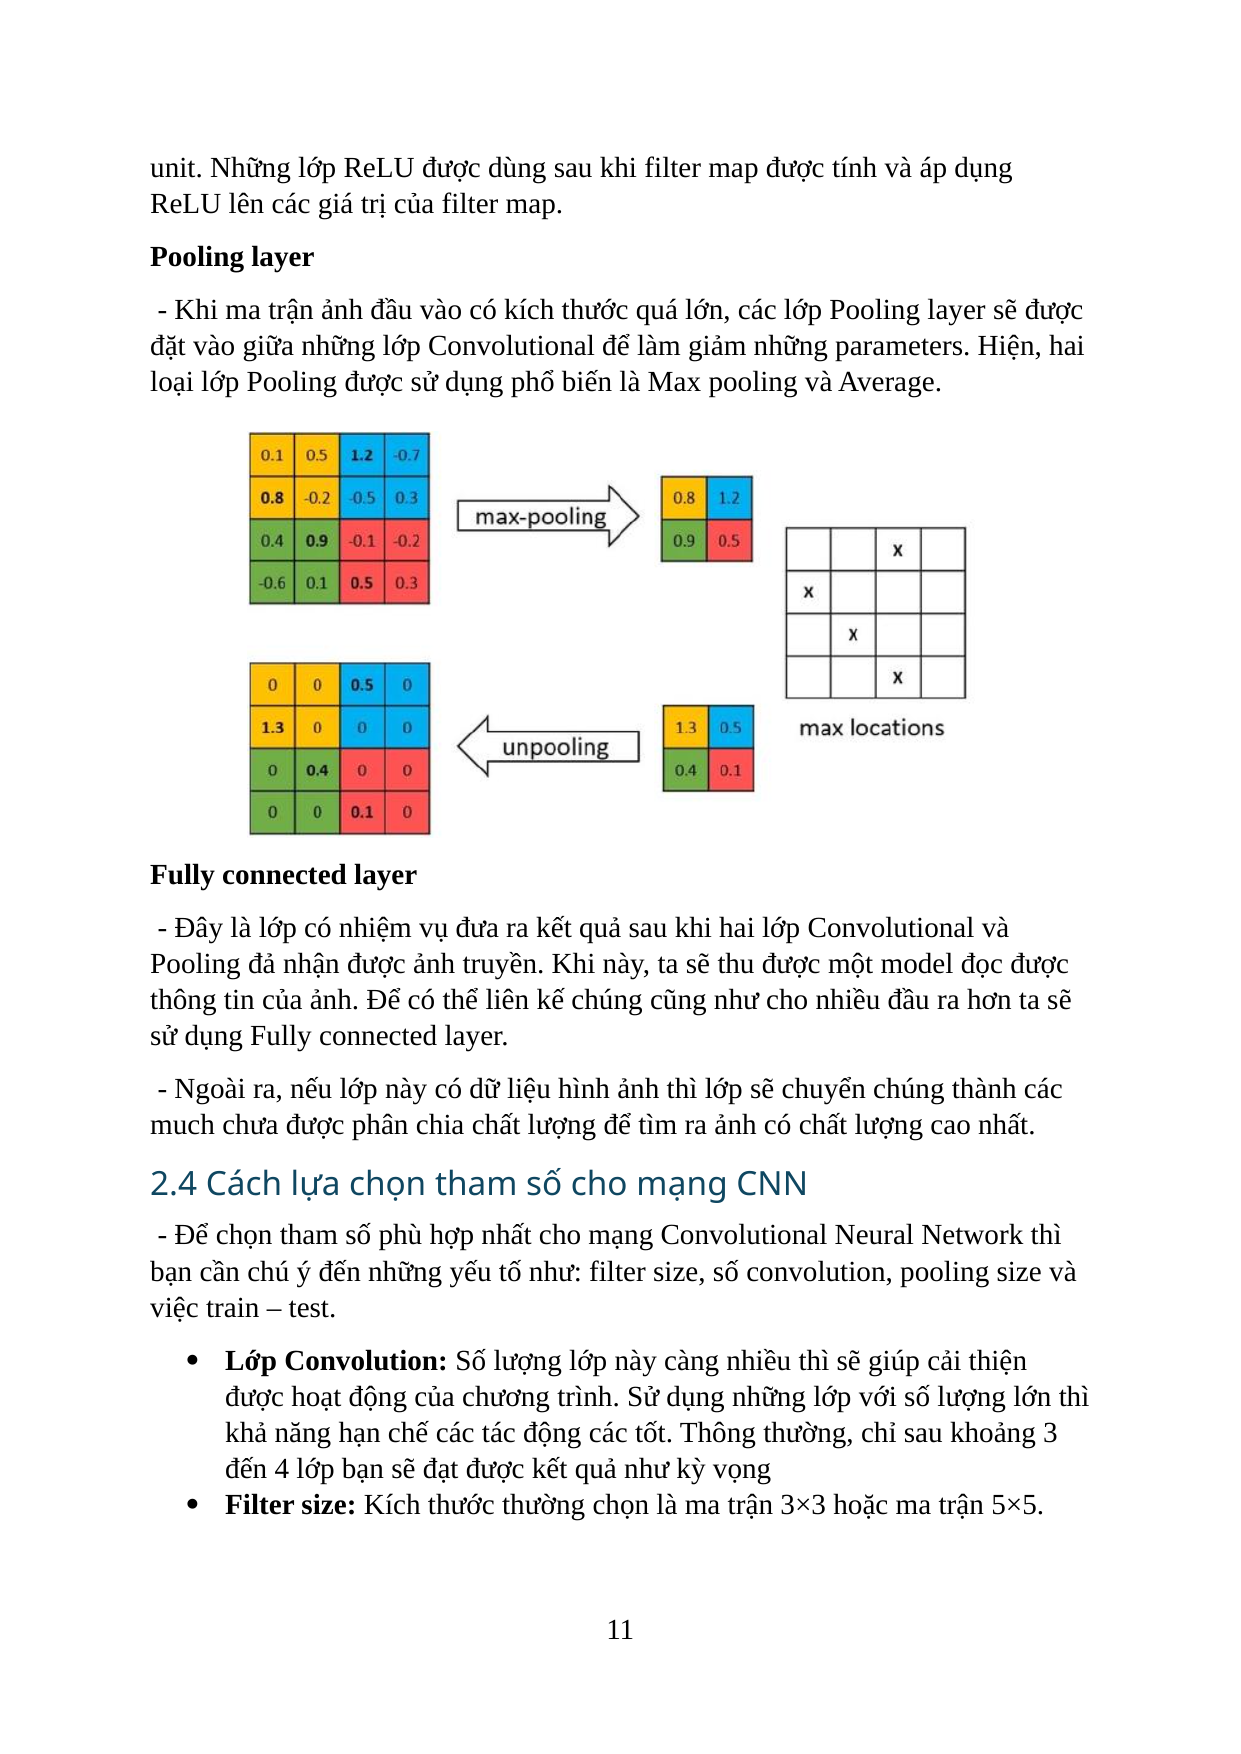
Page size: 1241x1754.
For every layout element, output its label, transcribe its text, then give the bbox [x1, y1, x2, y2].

text - Đây là lớp có nhiệm vụ đưa ra kết quả sau khi hai lớp Convolutional và Pooling đả nhận được ảnh truyền. Khi này, ta sẽ thu được một model đọc được thông tin của ảnh. Để có thể liên kế chúng cũng như cho nhiều đầu ra hơn ta sẽ sử dụng Fully connected layer. [150, 910, 1090, 1052]
list Lớp Convolution: Số lượng lớp này càng nhiều thì sẽ giúp cải thiện được hoạt động của chương trình. Sử dụng những lớp với số lượng lớn thì khả năng hạn chế các tác động các tốt. Thông thường, chỉ sau khoảng 3 đến 4 lớp bạn sẽ đạt được kết quả như kỳ vọng [187, 1343, 1090, 1485]
text Fully connected layer [150, 857, 1090, 891]
picture [150, 416, 1091, 838]
text - Khi ma trận ảnh đầu vào có kích thước quá lớn, các lớp Pooling layer sẽ được đặt vào giữa những lớp Convolutional để làm giảm những parameters. Hiện, hai loại lớp Pooling được sử dụng phổ biến là Max pooling và Average. [150, 292, 1090, 398]
subtitle 2.4 Cách lựa chọn tham số cho mạng CNN [150, 1160, 1090, 1206]
list Filter size: Kích thước thường chọn là ma trận 3×3 hoặc ma trận 5×5. [187, 1487, 1090, 1521]
text Pooling layer [150, 239, 1090, 272]
text - Ngoài ra, nếu lớp này có dữ liệu hình ảnh thì lớp sẽ chuyển chúng thành các much chưa được phân chia chất lượng để tìm ra ảnh có chất lượng cao nhất. [150, 1071, 1090, 1141]
text - Để chọn tham số phù hợp nhất cho mạng Convolutional Neural Network thì bạn cần chú ý đến những yếu tố như: filter size, số convolution, pooling size và việc train – test. [150, 1217, 1090, 1323]
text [150, 150, 1090, 220]
